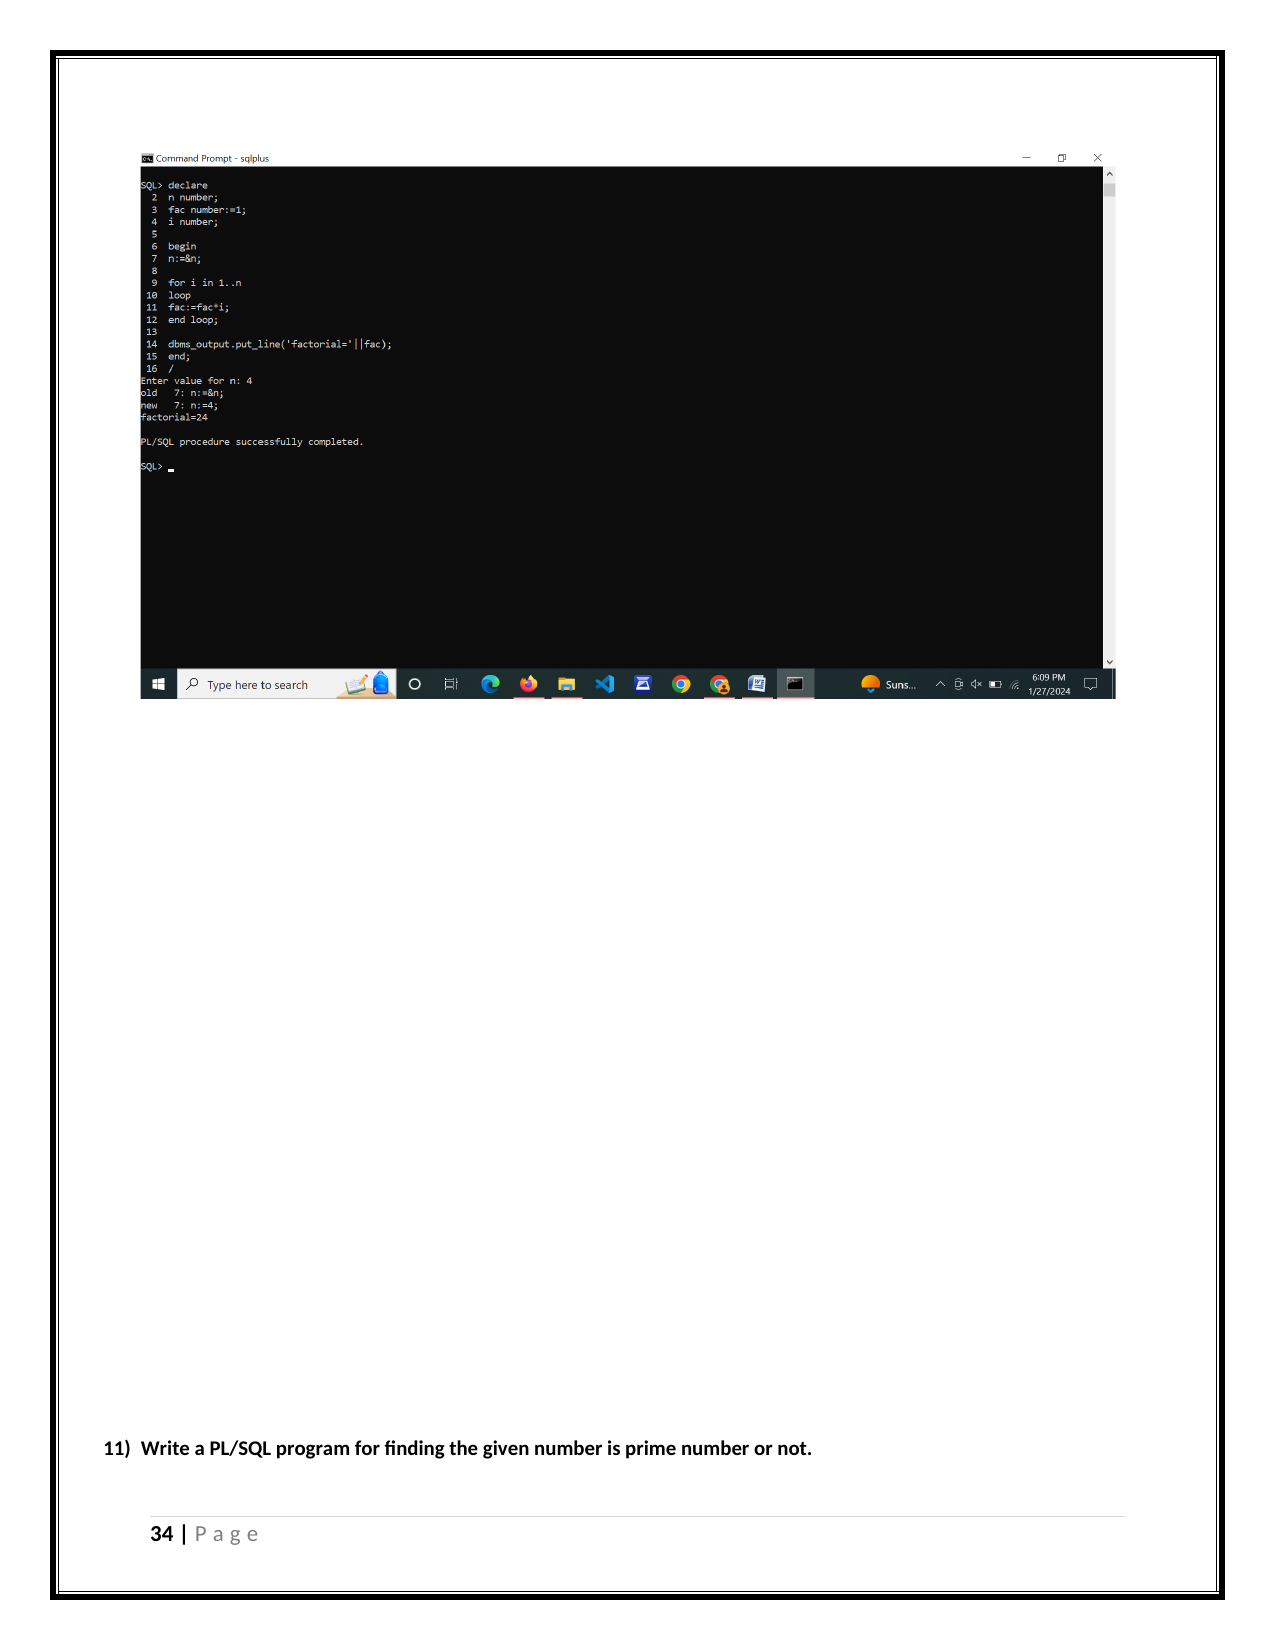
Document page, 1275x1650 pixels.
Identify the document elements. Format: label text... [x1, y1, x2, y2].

picture [140, 150, 1116, 699]
list Write a PL/SQL program for finding the given number is prime number or not. [103, 1436, 1125, 1461]
